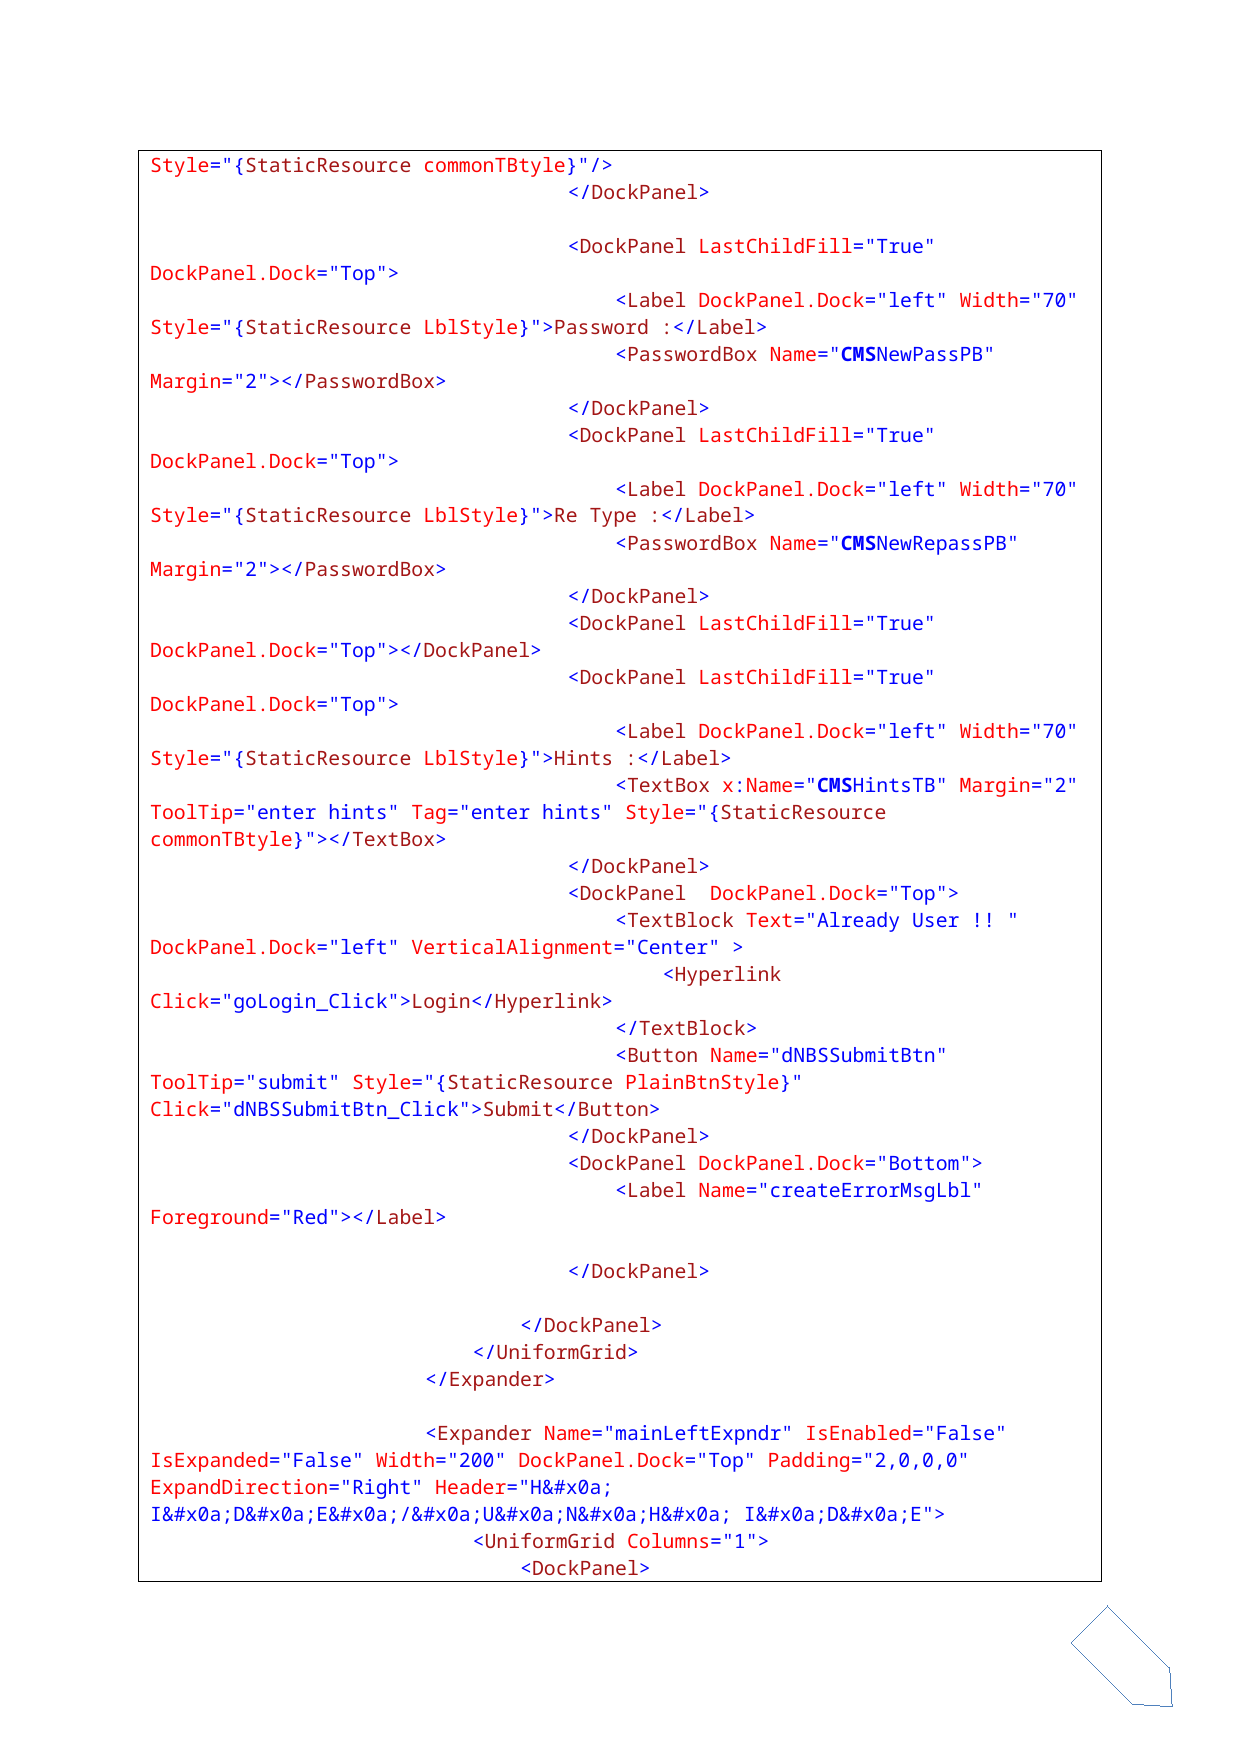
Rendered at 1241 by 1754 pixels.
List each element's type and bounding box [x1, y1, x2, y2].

table_cell [139, 151, 1101, 1581]
